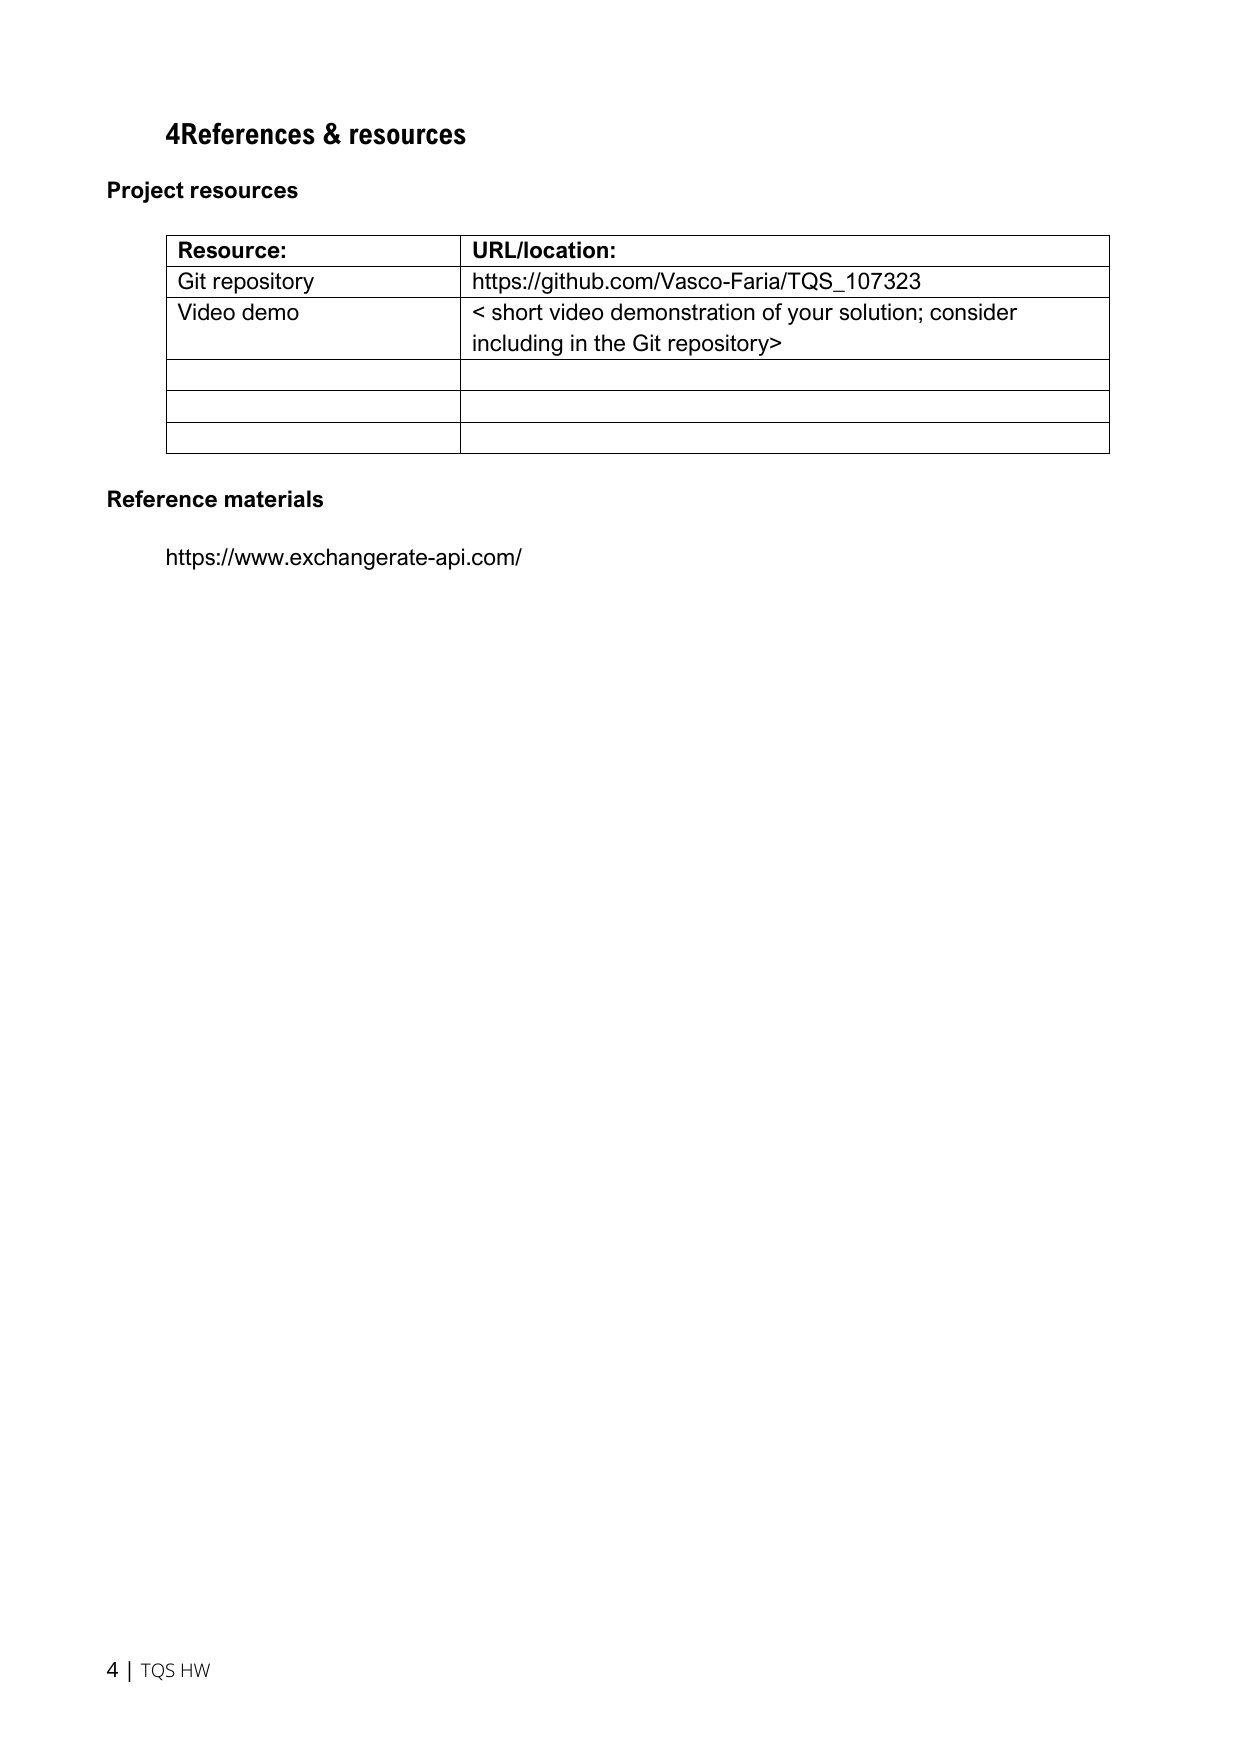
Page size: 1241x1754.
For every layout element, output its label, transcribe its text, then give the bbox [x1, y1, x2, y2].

text Project resources [106, 176, 1110, 204]
text https://www.exchangerate-api.com/ [165, 543, 1110, 570]
table_cell Video demo [167, 298, 460, 359]
subtitle References & resources [165, 118, 1051, 151]
table_cell [461, 391, 1109, 422]
table_header Resource: [167, 236, 460, 266]
table_cell < short video demonstration of your solution; consider including in the Git repository> [461, 298, 1109, 359]
table_cell [167, 391, 460, 422]
table_cell [461, 423, 1109, 453]
table_cell [461, 360, 1109, 390]
text Reference materials [106, 484, 1110, 512]
table_cell [167, 423, 460, 453]
table_cell [167, 360, 460, 390]
table_cell https://github.com/Vasco-Faria/TQS_107323 [461, 267, 1109, 297]
table_cell Git repository [167, 267, 460, 297]
table_header URL/location: [461, 236, 1109, 266]
